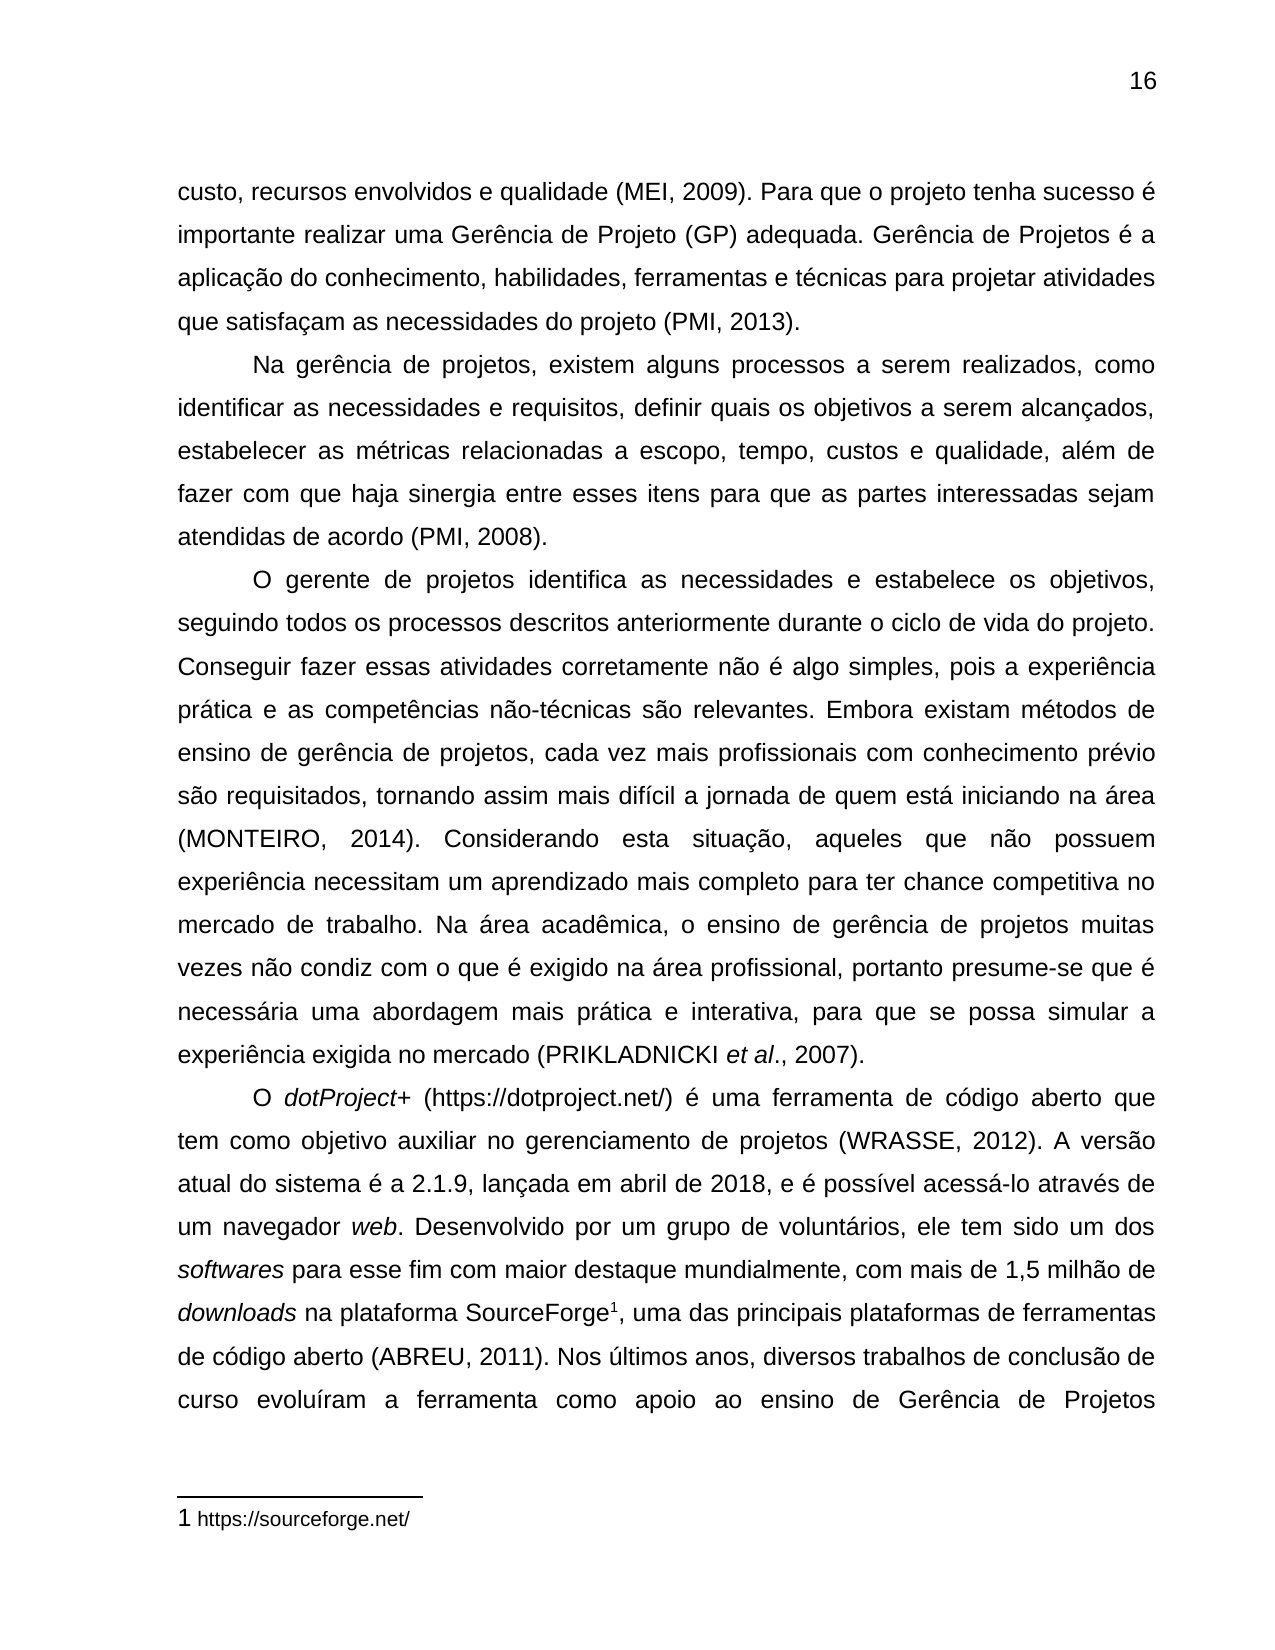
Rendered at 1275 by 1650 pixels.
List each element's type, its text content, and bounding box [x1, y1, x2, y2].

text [177, 177, 1157, 335]
text O gerente de projetos identifica as necessidades e estabelece os objetivos, seguindo todos os processos descritos anteriormente durante o ciclo de vida do projeto. Conseguir fazer essas atividades corretamente não é algo simples, pois a experiência prática e as competências não-técnicas são relevantes. Embora existam métodos de ensino de gerência de projetos, cada vez mais profissionais com conhecimento prévio são requisitados, tornando assim mais difícil a jornada de quem está iniciando na área (MONTEIRO, 2014). Considerando esta situação, aqueles que não possuem experiência necessitam um aprendizado mais completo para ter chance competitiva no mercado de trabalho. Na área acadêmica, o ensino de gerência de projetos muitas vezes não condiz com o que é exigido na área profissional, portanto presume-se que é necessária uma abordagem mais prática e interativa, para que se possa simular a experiência exigida no mercado (PRIKLADNICKI et al., 2007). [177, 565, 1157, 1068]
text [177, 1083, 1157, 1413]
text Na gerência de projetos, existem alguns processos a serem realizados, como identificar as necessidades e requisitos, definir quais os objetivos a serem alcançados, estabelecer as métricas relacionadas a escopo, tempo, custos e qualidade, além de fazer com que haja sinergia entre esses itens para que as partes interessadas sejam atendidas de acordo (PMI, 2008). [177, 350, 1157, 551]
